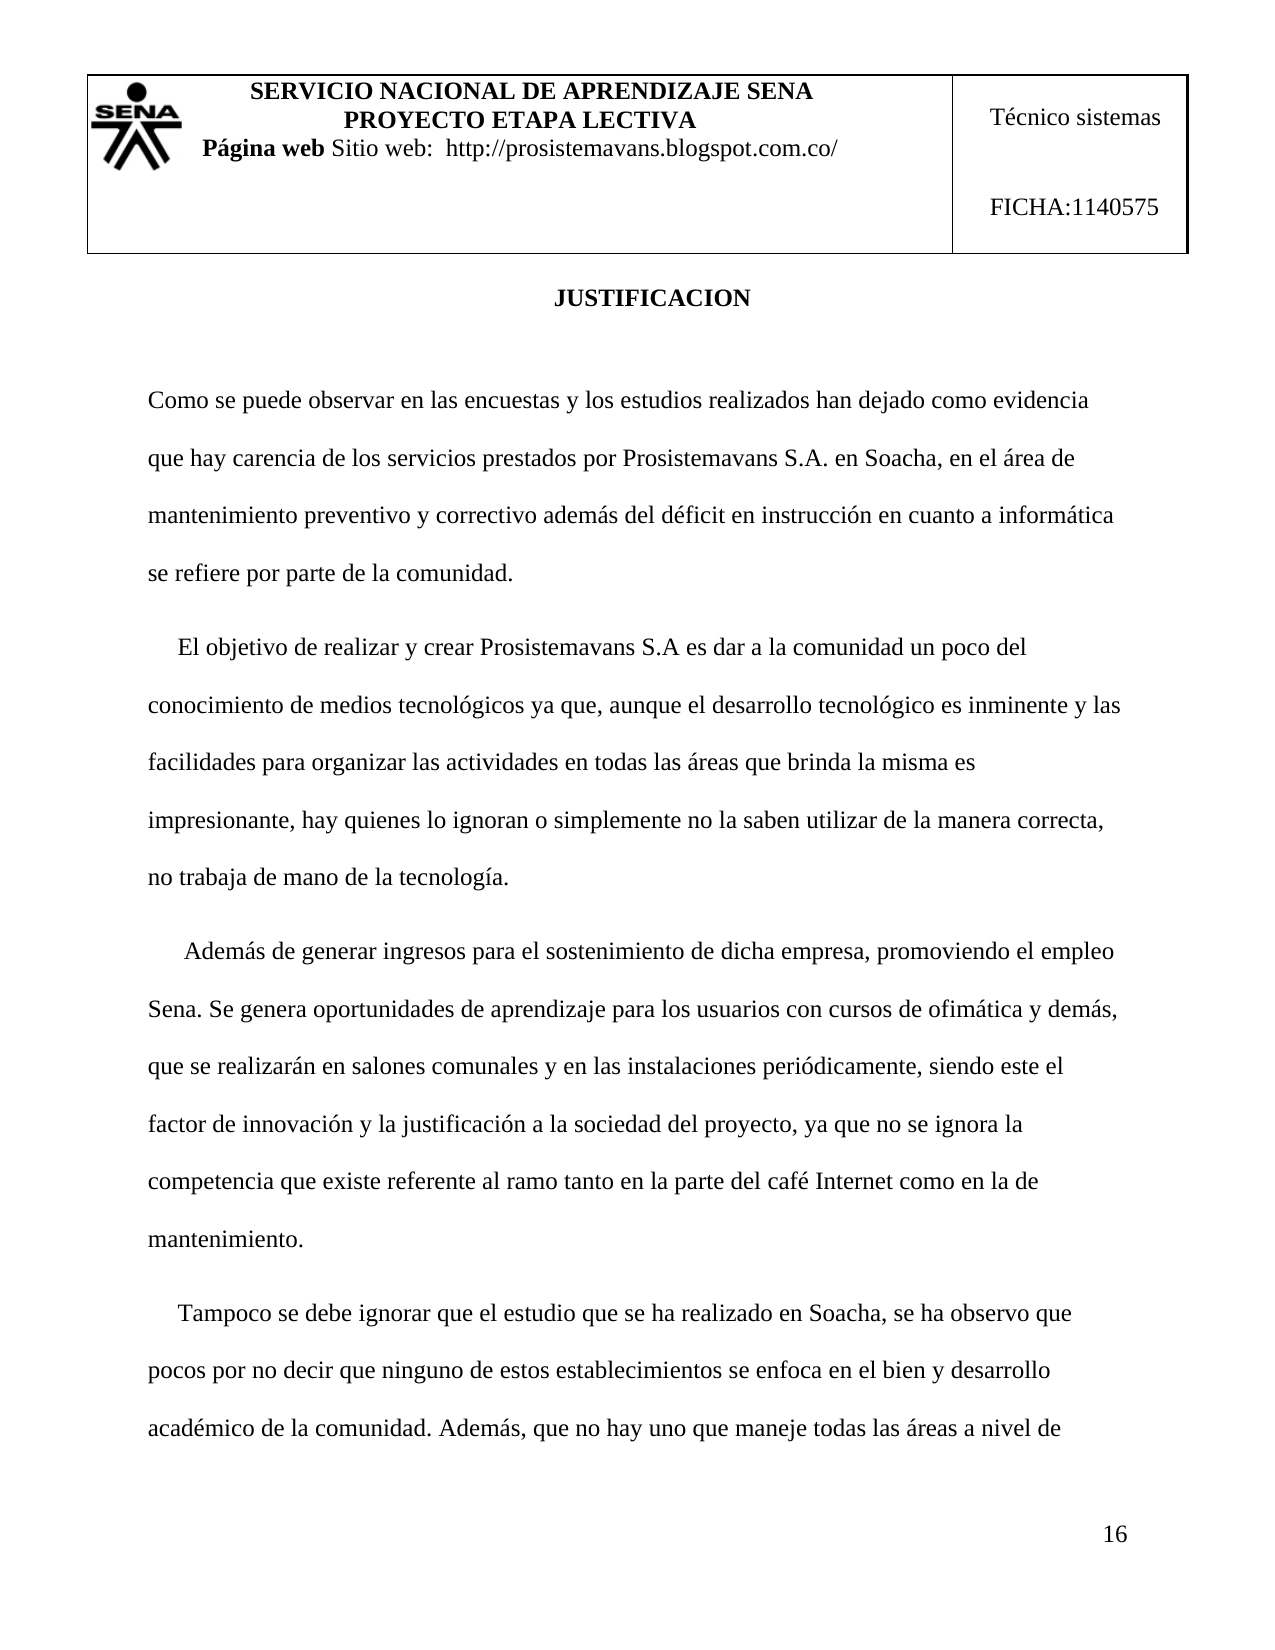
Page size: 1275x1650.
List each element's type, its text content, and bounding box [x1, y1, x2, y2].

text Además de generar ingresos para el sostenimiento de dicha empresa, promoviendo el empleo Sena. Se genera oportunidades de aprendizaje para los usuarios con cursos de ofimática y demás, que se realizarán en salones comunales y en las instalaciones periódicamente, siendo este el factor de innovación y la justificación a la sociedad del proyecto, ya que no se ignora la competencia que existe referente al ramo tanto en la parte del café Internet como en la de mantenimiento. [148, 936, 1127, 1253]
picture [89, 79, 184, 174]
text Como se puede observar en las encuestas y los estudios realizados han dejado como evidencia que hay carencia de los servicios prestados por Prosistemavans S.A. en Soacha, en el área de mantenimiento preventivo y correctivo además del déficit en instrucción en cuanto a informática se refiere por parte de la comunidad. [148, 386, 1127, 587]
subtitle JUSTIFICACION [148, 283, 1127, 311]
text El objetivo de realizar y crear Prosistemavans S.A es dar a la comunidad un poco del conocimiento de medios tecnológicos ya que, aunque el desarrollo tecnológico es inminente y las facilidades para organizar las actividades en todas las áreas que brinda la misma es impresionante, hay quienes lo ignoran o simplemente no la saben utilizar de la manera correcta, no trabaja de mano de la tecnología. [148, 632, 1127, 891]
